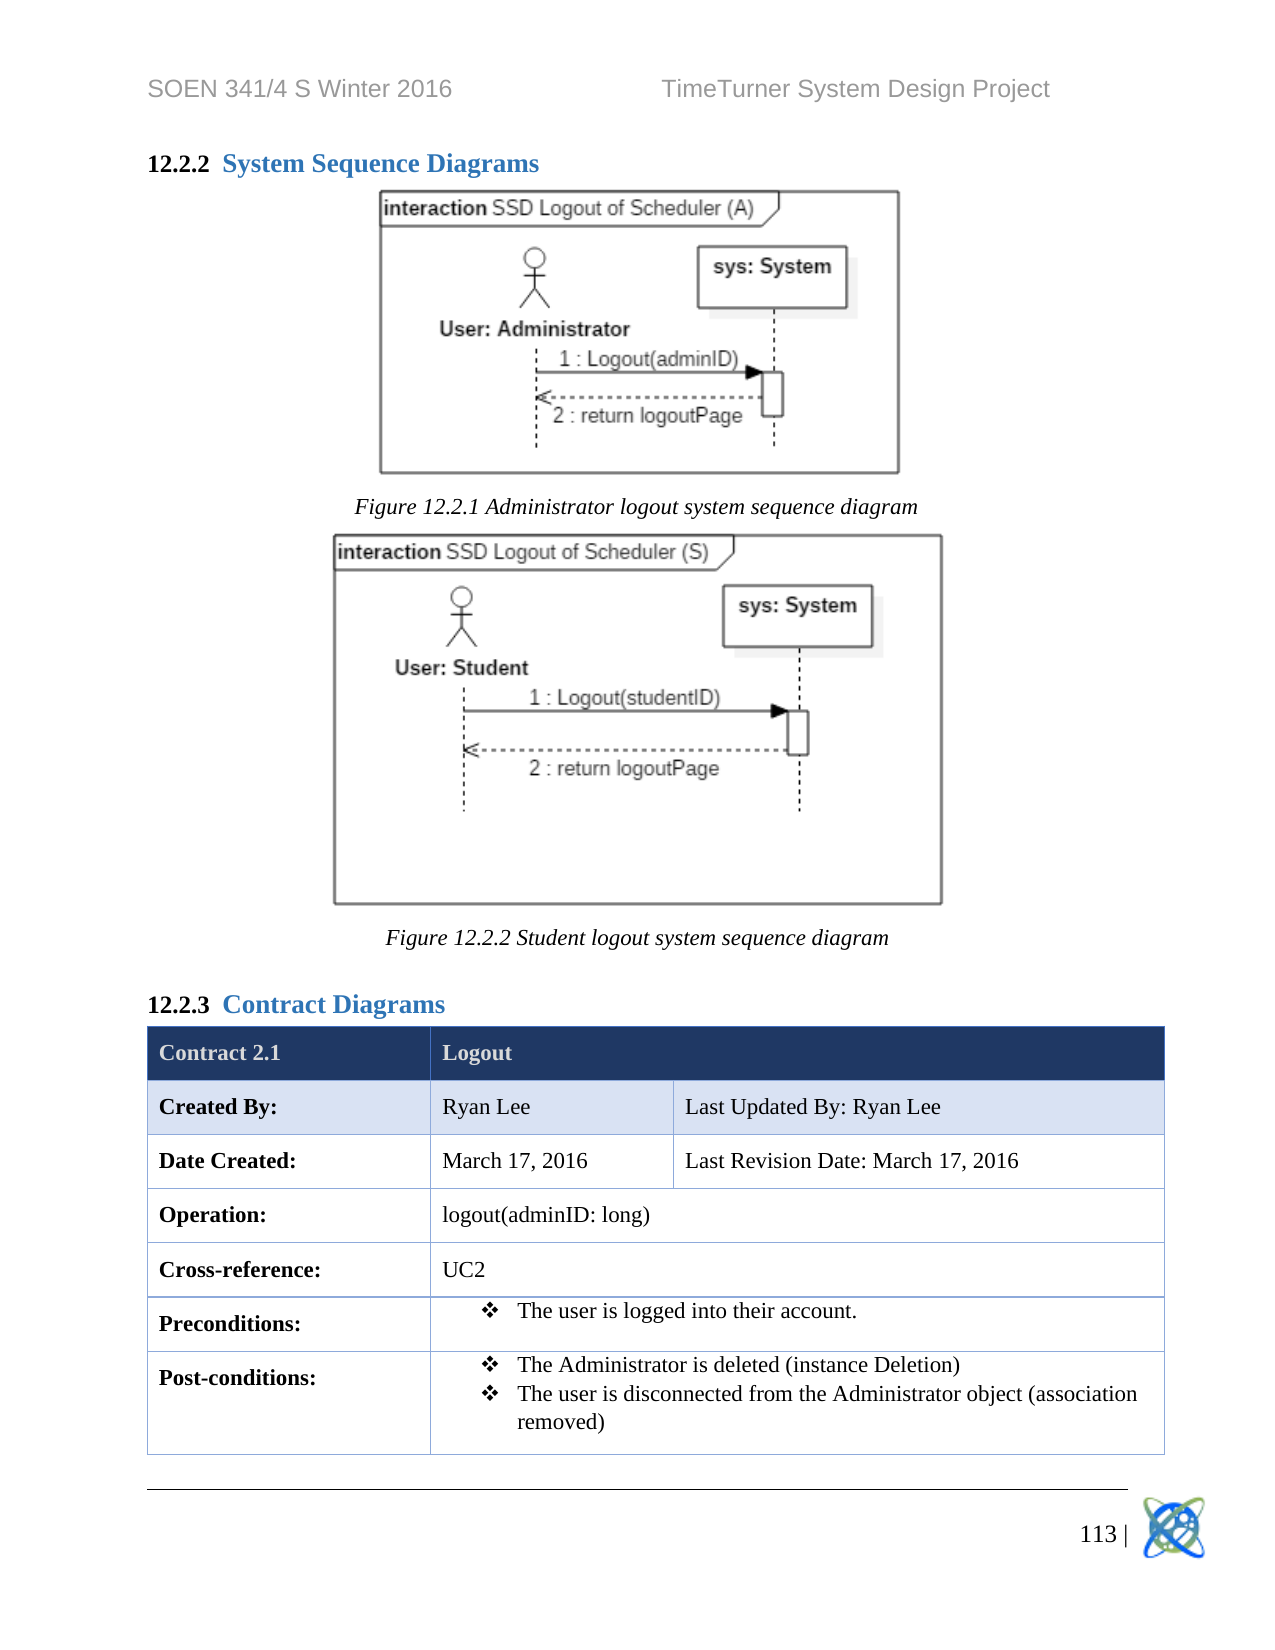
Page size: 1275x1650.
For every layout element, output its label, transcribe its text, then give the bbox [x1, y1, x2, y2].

table_header Contract 2.1 [148, 1027, 430, 1080]
table_cell UC2 [431, 1243, 1164, 1296]
table_cell Operation: [148, 1189, 430, 1242]
table_cell The user is logged into their account. [431, 1298, 1164, 1351]
table_cell March 17, 2016 [431, 1135, 673, 1188]
table_cell logout(adminID: long) [431, 1189, 1164, 1242]
table_cell Last Updated By: Ryan Lee [674, 1081, 1164, 1134]
table_cell The Administrator is deleted (instance Deletion) The user is disconnected from the Administrator object (association removed) [431, 1352, 1164, 1453]
table_header Logout [431, 1027, 1164, 1080]
picture [370, 184, 905, 481]
text Contract Diagrams [147, 988, 1128, 1019]
table_cell Ryan Lee [431, 1081, 673, 1134]
table_cell Last Revision Date: March 17, 2016 [674, 1135, 1164, 1188]
text Figure 12.2.2 Student logout system sequence diagram [147, 924, 1128, 951]
text Figure 12.2.1 Administrator logout system sequence diagram [147, 493, 1128, 519]
table_cell Date Created: [148, 1135, 430, 1188]
picture [327, 531, 948, 912]
table_cell Cross-reference: [148, 1243, 430, 1296]
text System Sequence Diagrams [147, 147, 1128, 178]
table_cell Created By: [148, 1081, 430, 1134]
table_cell Preconditions: [148, 1298, 430, 1351]
picture [1123, 1490, 1224, 1566]
table_cell Post-conditions: [148, 1352, 430, 1453]
